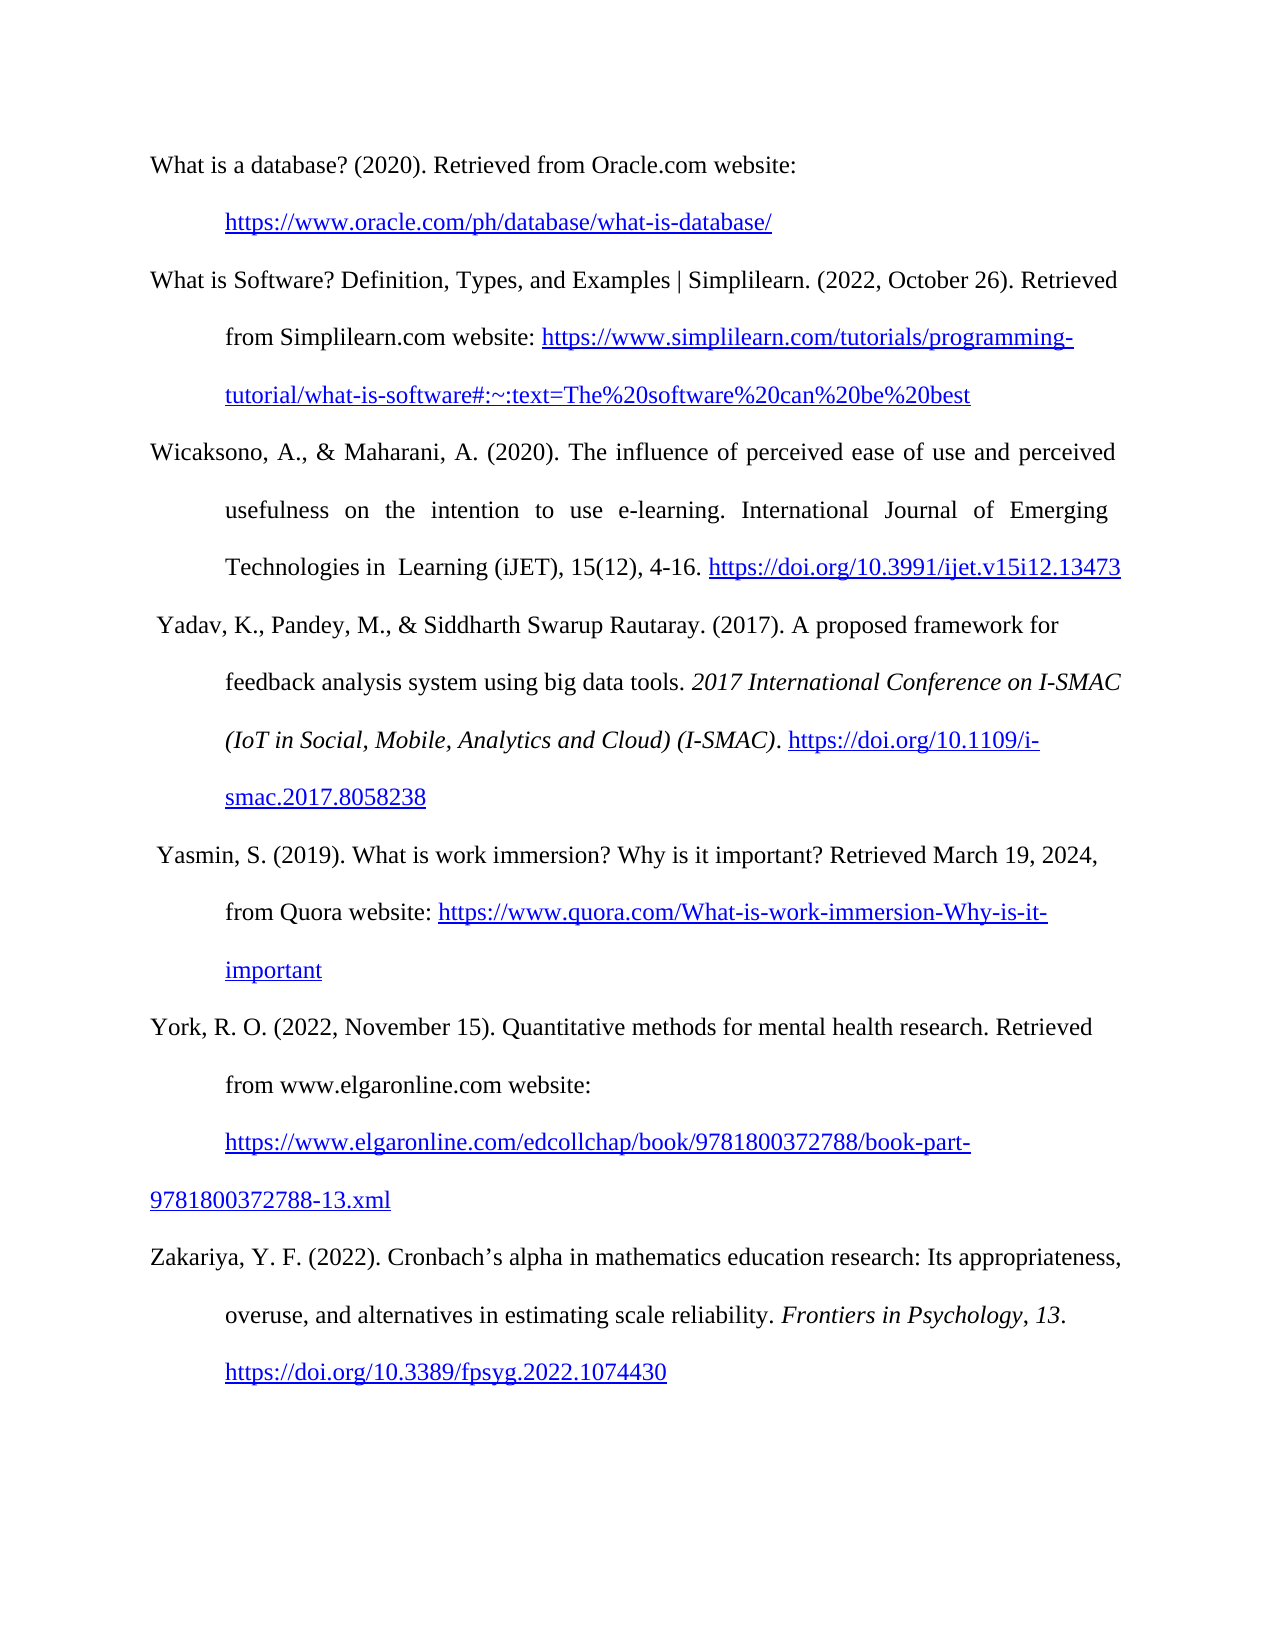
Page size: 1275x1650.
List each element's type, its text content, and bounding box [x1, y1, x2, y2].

text Wicaksono, A., & Maharani, A. (2020). The influence of perceived ease of use and perceived usefulness on the intention to use e-learning. International Journal of Emerging Technologies in Learning (iJET), 15(12), 4-16. https://doi.org/10.3991/ijet.v15i12.13473 [150, 437, 1125, 581]
text Yadav, K., Pandey, M., & Siddharth Swarup Rautaray. (2017). A proposed framework for feedback analysis system using big data tools. 2017 International Conference on I-SMAC (IoT in Social, Mobile, Analytics and Cloud) (I-SMAC). https://doi.org/10.1109/i-smac.2017.8058238 [150, 610, 1125, 811]
text Zakariya, Y. F. (2022). Cronbach’s alpha in mathematics education research: Its appropriateness, overuse, and alternatives in estimating scale reliability. Frontiers in Psychology, 13. https://doi.org/10.3389/fpsyg.2022.1074430 [150, 1242, 1125, 1386]
text York, R. O. (2022, November 15). Quantitative methods for mental health research. Retrieved from www.elgaronline.com website: https://www.elgaronline.com/edcollchap/book/9781800372788/book-part-9781800372788-13.xml [150, 1012, 1125, 1214]
text What is Software? Definition, Types, and Examples | Simplilearn. (2022, October 26). Retrieved from Simplilearn.com website: https://www.simplilearn.com/tutorials/programming-tutorial/what-is-software#:~:text=The%20software%20can%20be%20best [150, 265, 1125, 409]
text What is a database? (2020). Retrieved from Oracle.com website: https://www.oracle.com/ph/database/what-is-database/ [150, 150, 1125, 236]
text Yasmin, S. (2019). What is work immersion? Why is it important? Retrieved March 19, 2024, from Quora website: https://www.quora.com/What-is-work-immersion-Why-is-it-important [150, 840, 1125, 984]
